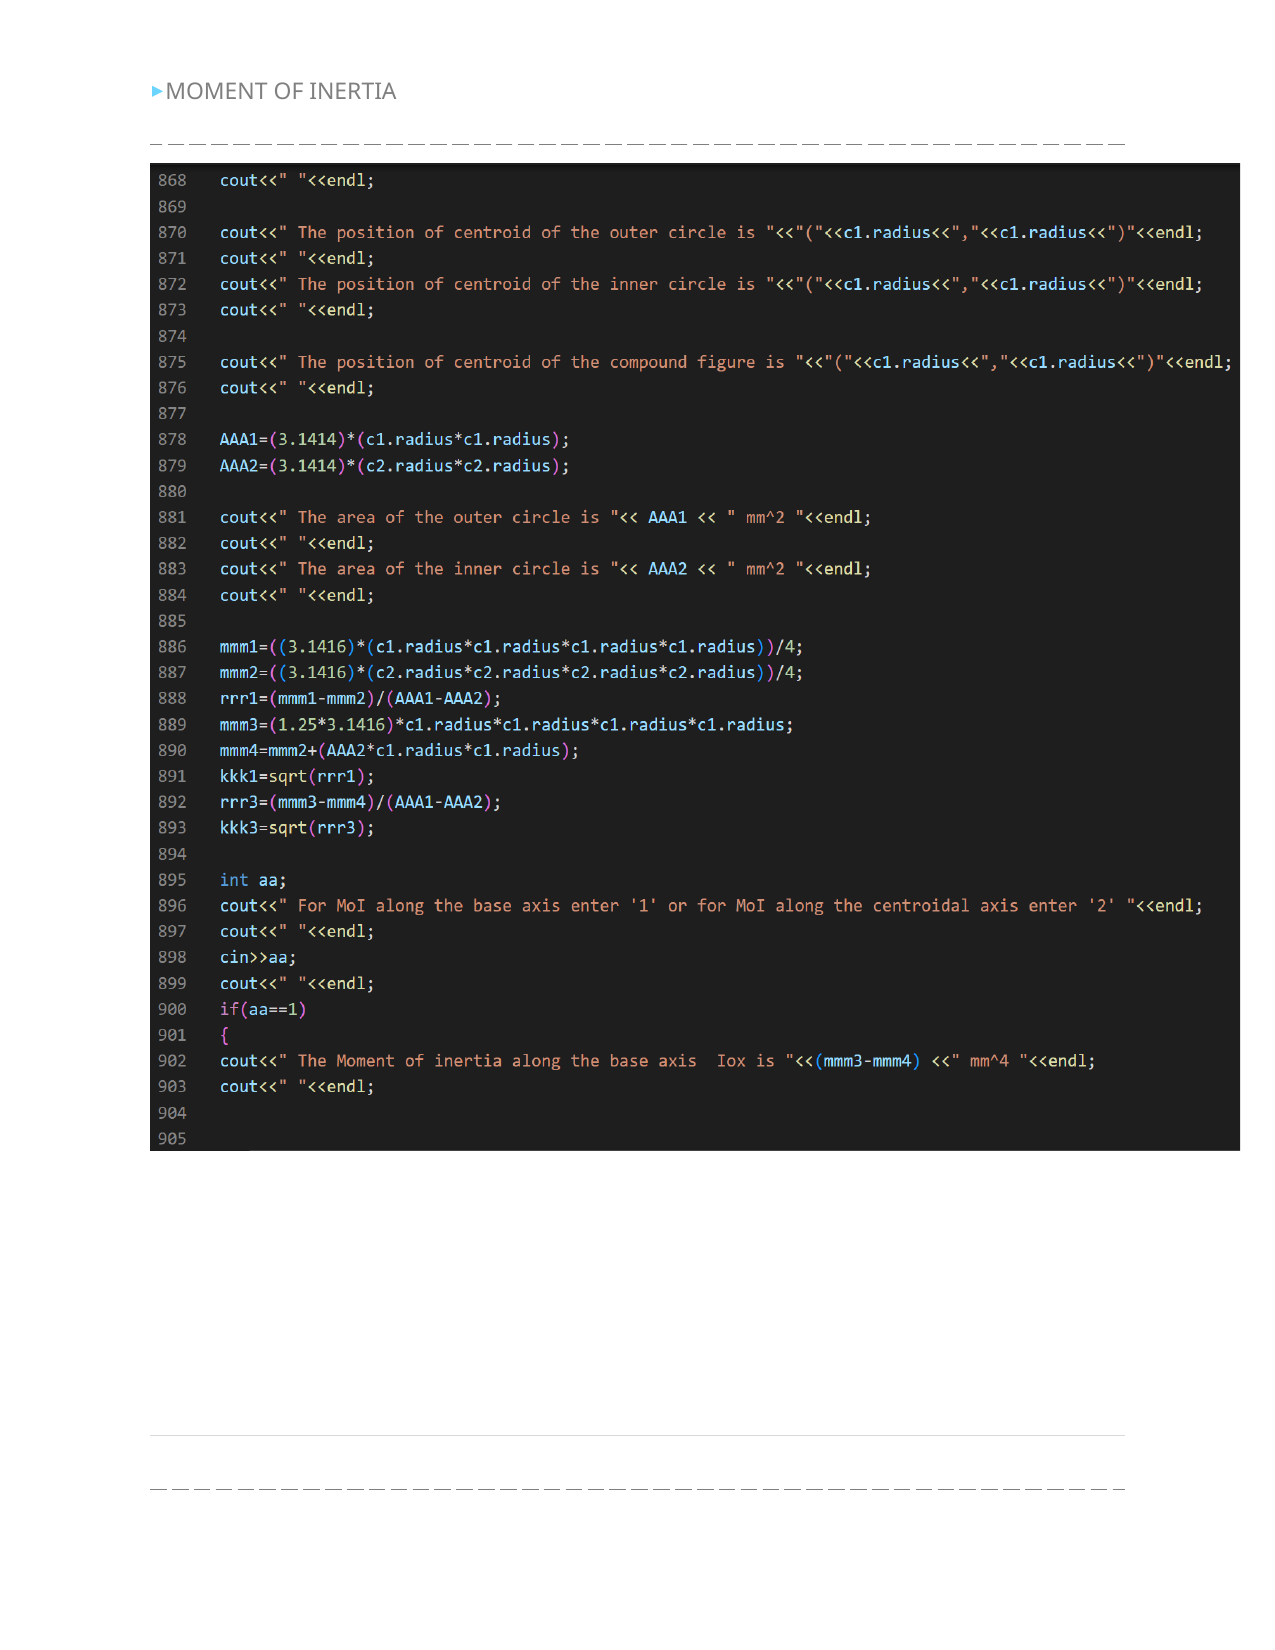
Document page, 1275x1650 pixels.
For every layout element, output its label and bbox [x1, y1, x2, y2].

picture [150, 163, 1241, 1151]
